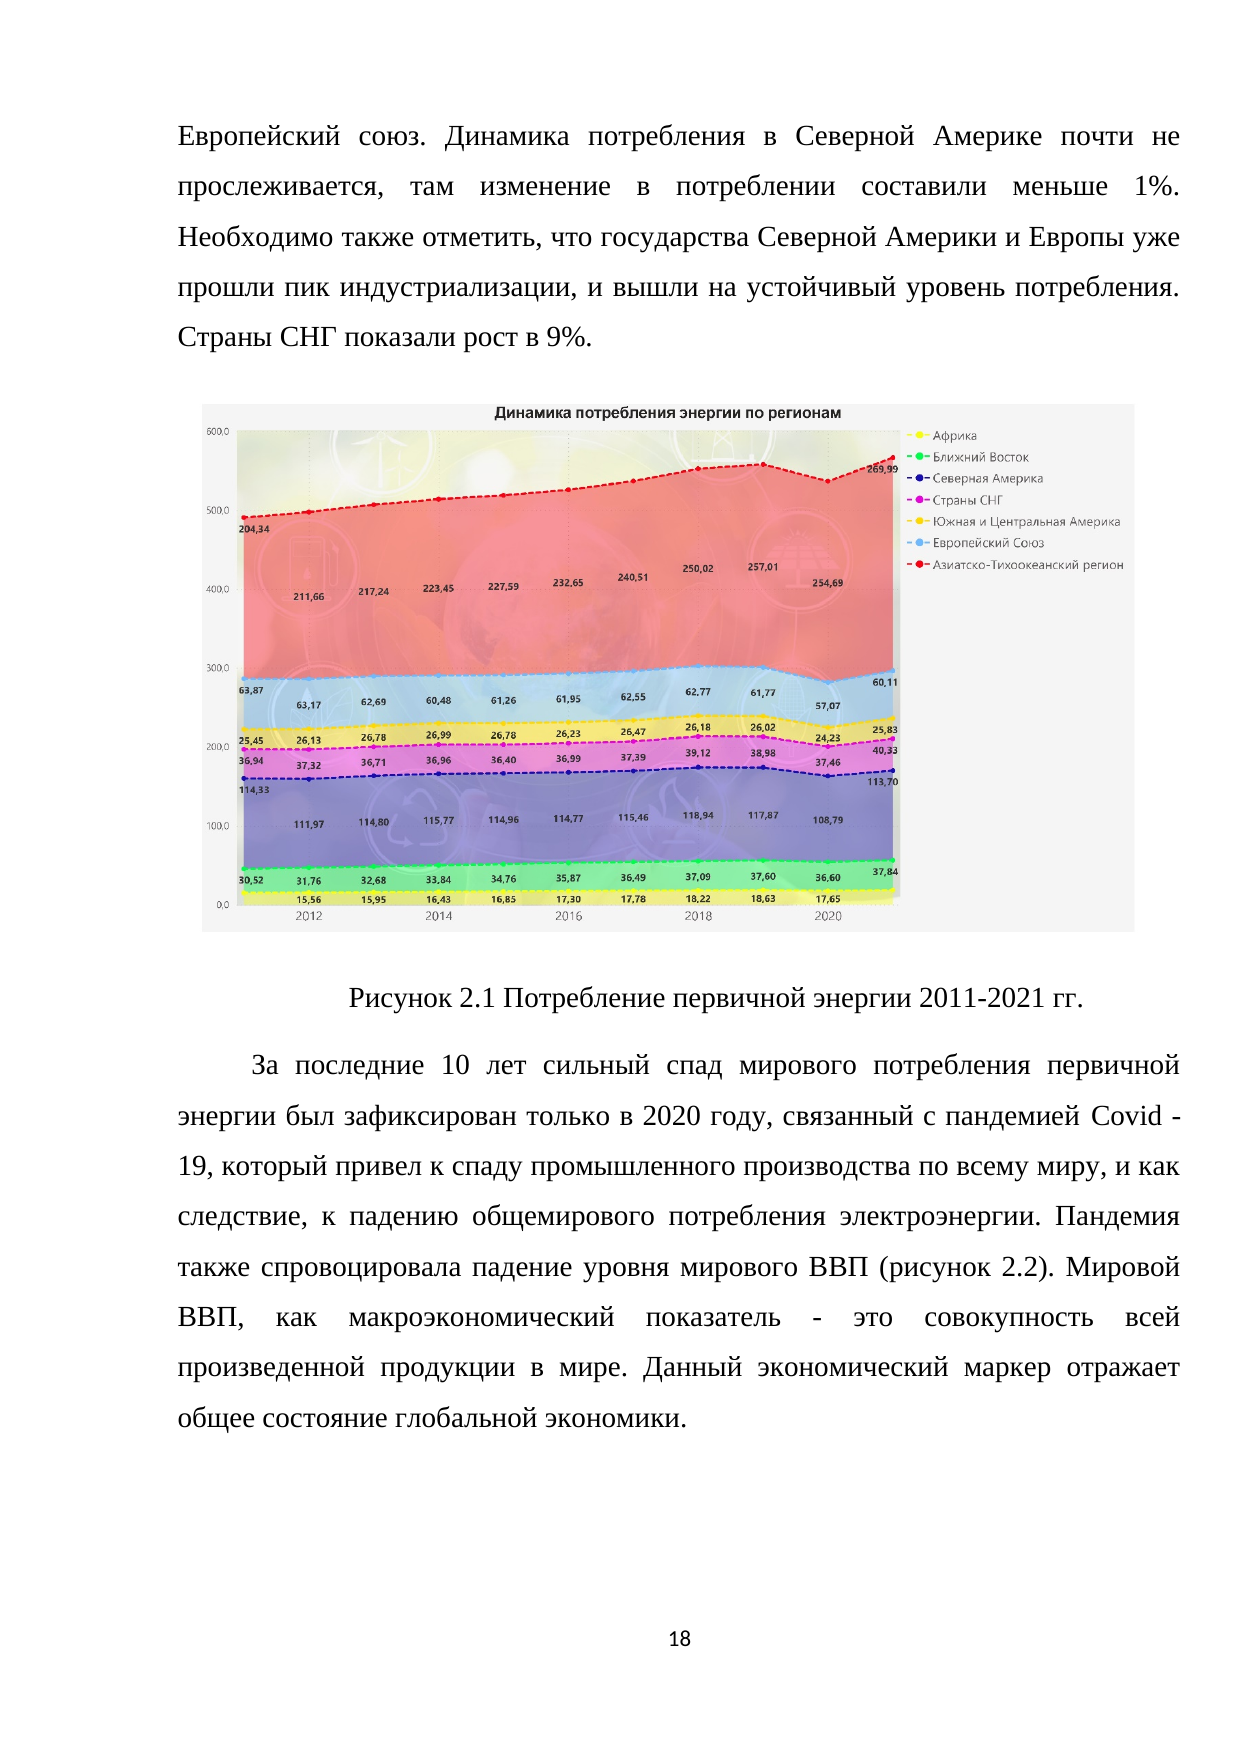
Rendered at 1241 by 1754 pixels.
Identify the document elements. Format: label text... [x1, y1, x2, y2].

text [177, 118, 1181, 353]
text Рисунок 2.1 Потребление первичной энергии 2011-2021 гг. [177, 981, 1181, 1014]
picture [177, 386, 1152, 950]
text За последние 10 лет сильный спад мирового потребления первичной энергии был зафиксирован только в 2020 году, связанный с пандемией Covid -19, который привел к спаду промышленного производства по всему миру, и как следствие, к падению общемирового потребления электроэнергии. Пандемия также спровоцировала падение уровня мирового ВВП (рисунок 2.2). Мировой ВВП, как макроэкономический показатель - это совокупность всей произведенной продукции в мире. Данный экономический маркер отражает общее состояние глобальной экономики. [177, 1047, 1181, 1433]
